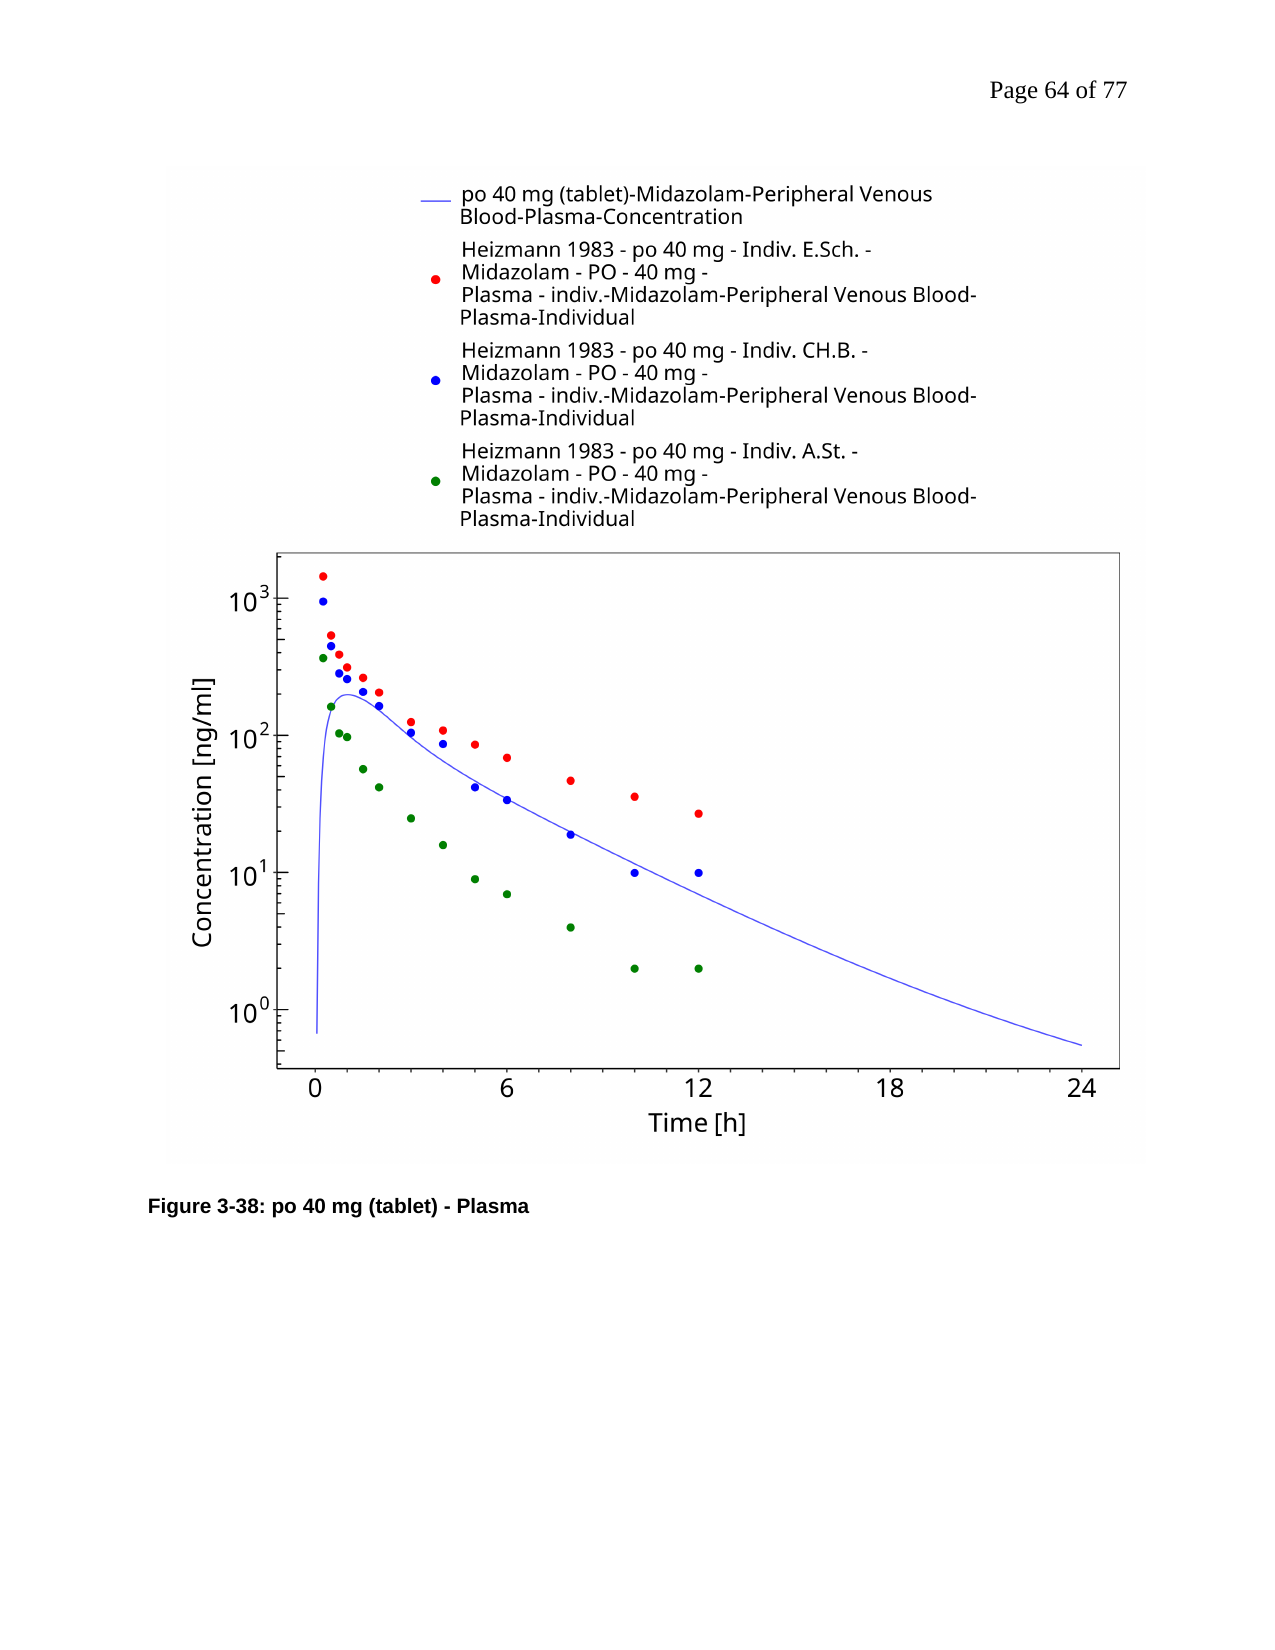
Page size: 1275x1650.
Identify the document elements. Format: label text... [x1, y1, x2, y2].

picture [166, 166, 1146, 1164]
text Figure 3-38: po 40 mg (tablet) - Plasma [148, 1194, 1127, 1218]
